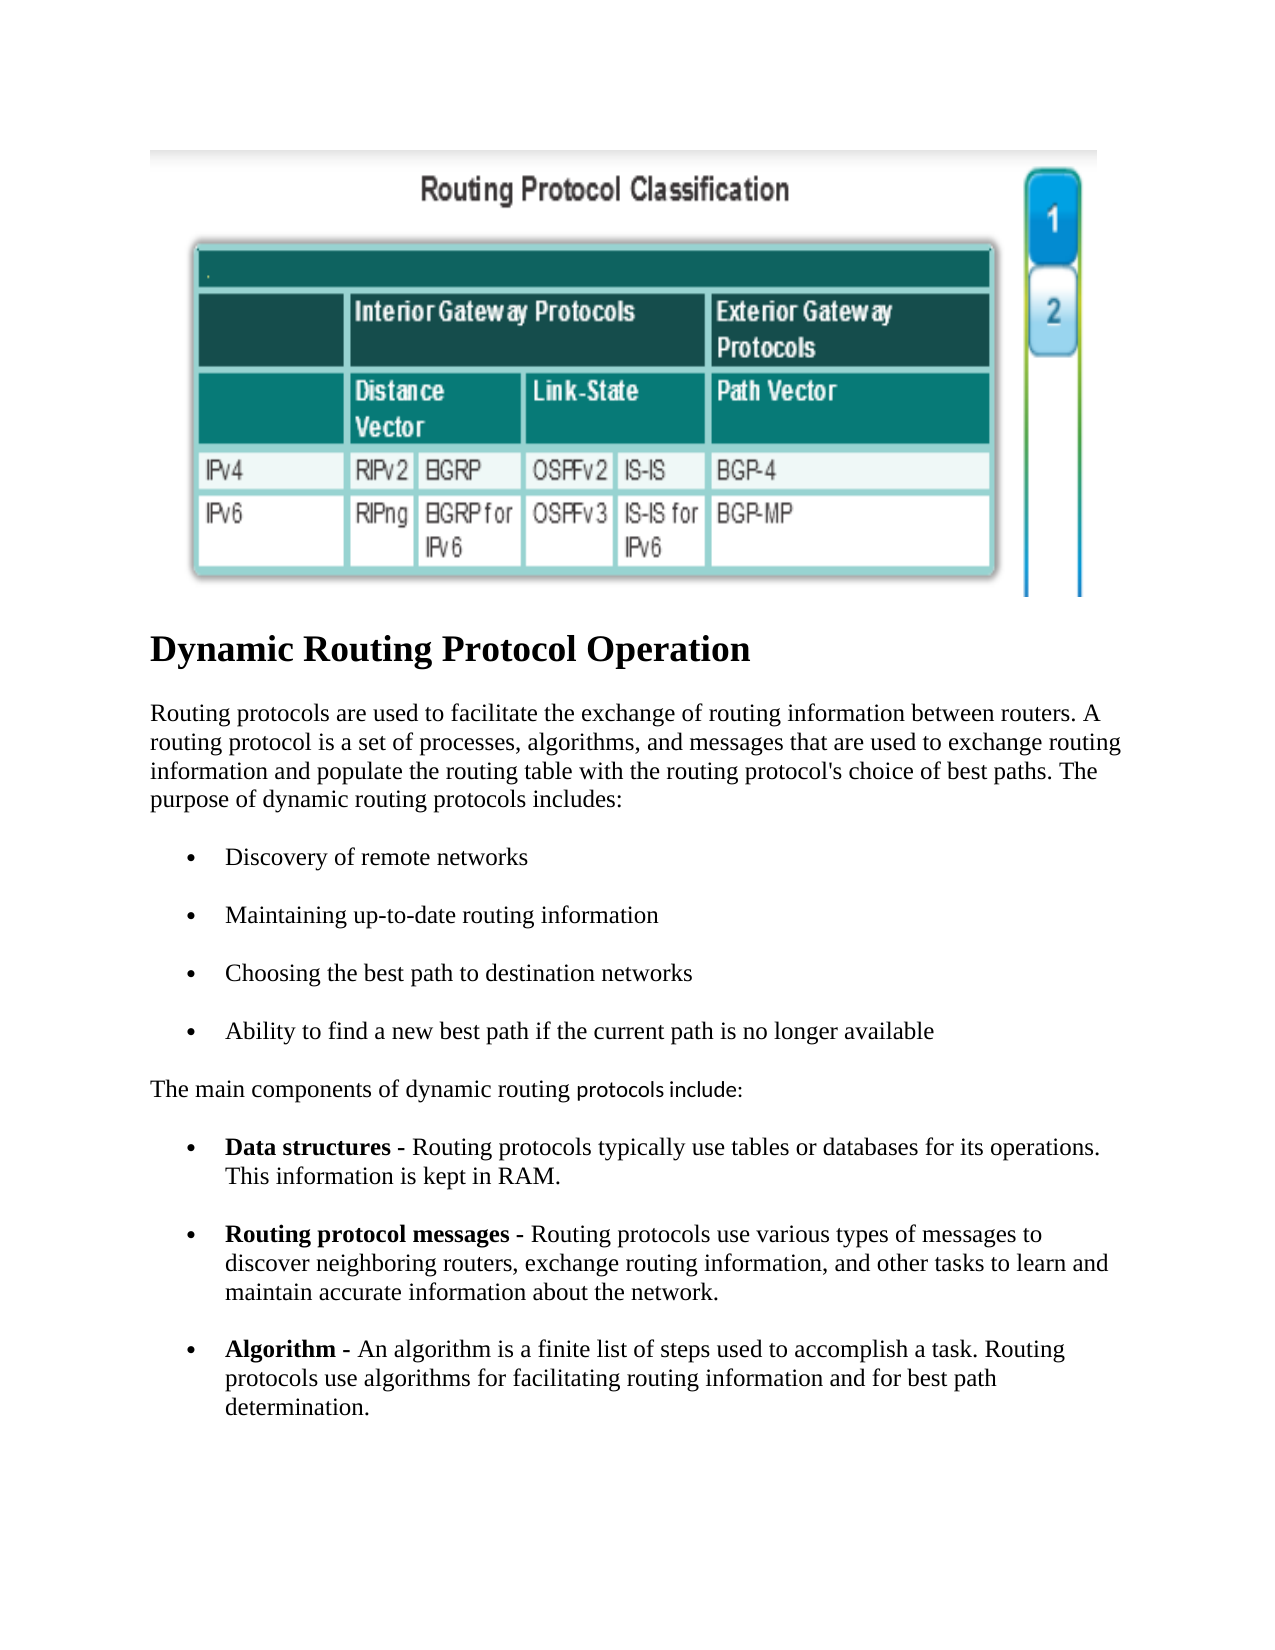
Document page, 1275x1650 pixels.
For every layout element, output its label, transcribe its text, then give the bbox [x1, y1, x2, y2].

picture [150, 150, 1097, 597]
text The main components of dynamic routing protocols include: [150, 1074, 1125, 1103]
list Routing protocol messages - Routing protocols use various types of messages to discover neighboring routers, exchange routing information, and other tasks to learn and maintain accurate information about the network. [187, 1219, 1125, 1305]
list Data structures - Routing protocols typically use tables or databases for its operations. This information is kept in RAM. [187, 1132, 1125, 1190]
list Algorithm - An algorithm is a finite list of steps used to accomplish a task. Routing protocols use algorithms for facilitating routing information and for best path determination. [187, 1334, 1125, 1421]
list Discovery of remote networks [187, 842, 1125, 871]
list Choosing the best path to destination networks [187, 958, 1125, 987]
list Ability to find a new best path if the current path is no longer available [187, 1016, 1125, 1045]
text Dynamic Routing Protocol Operation [150, 626, 1125, 669]
list Maintaining up-to-date routing information [187, 900, 1125, 929]
text Routing protocols are used to facilitate the exchange of routing information between routers. A routing protocol is a set of processes, algorithms, and messages that are used to exchange routing information and populate the routing table with the routing protocol's choice of best paths. The purpose of dynamic routing protocols includes: [150, 698, 1125, 813]
